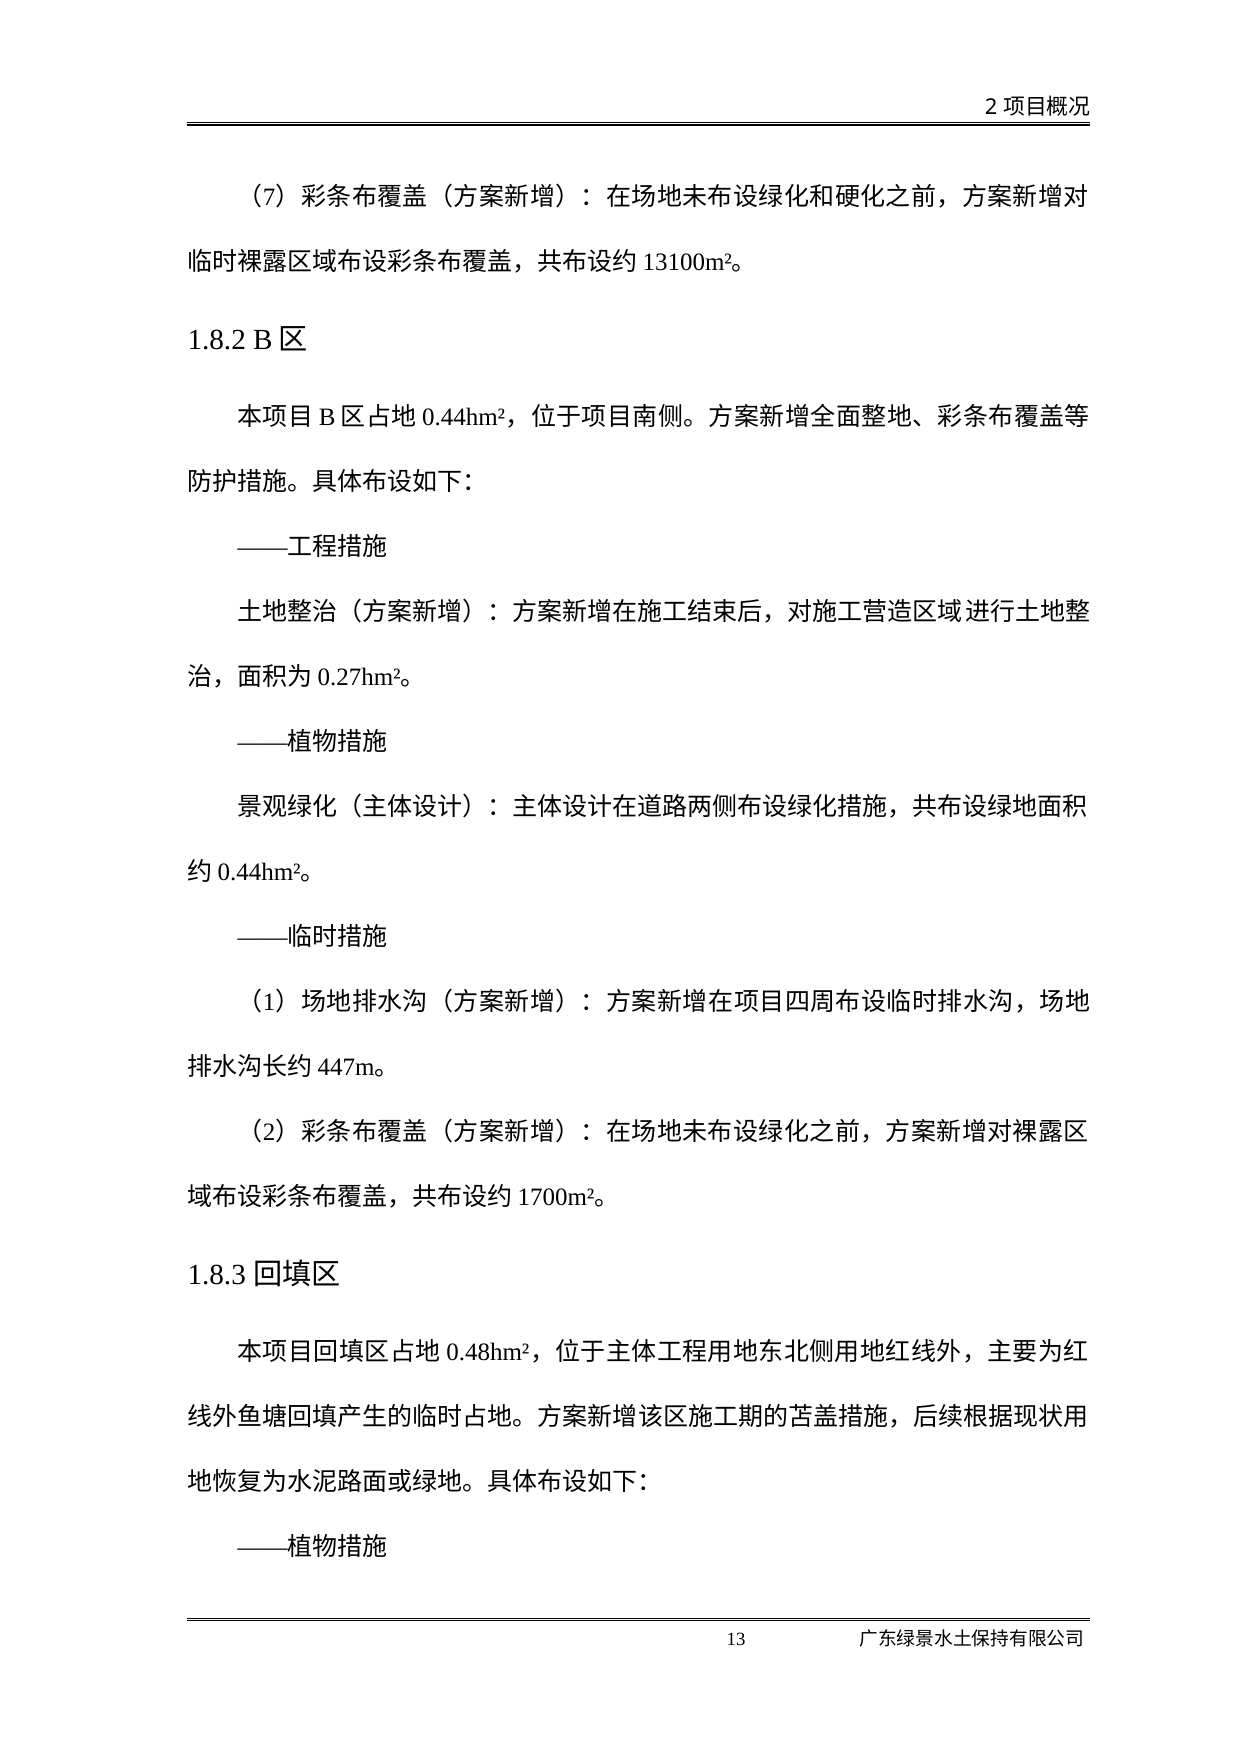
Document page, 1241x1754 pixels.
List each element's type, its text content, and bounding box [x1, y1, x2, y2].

subtitle 1.8.3 回填区 [187, 1239, 1090, 1304]
text 景观绿化（主体设计）：主体设计在道路两侧布设绿化措施，共布设绿地面积约0.44hm²。 [187, 772, 1090, 902]
text 本项目B区占地0.44hm²，位于项目南侧。方案新增全面整地、彩条布覆盖等防护措施。具体布设如下： [187, 382, 1090, 512]
text ——植物措施 [187, 1512, 1090, 1577]
text （7）彩条布覆盖（方案新增）：在场地未布设绿化和硬化之前，方案新增对临时裸露区域布设彩条布覆盖，共布设约13100m²。 [187, 162, 1090, 292]
text （1）场地排水沟（方案新增）：方案新增在项目四周布设临时排水沟，场地排水沟长约447m。 [187, 967, 1090, 1097]
text （2）彩条布覆盖（方案新增）：在场地未布设绿化之前，方案新增对裸露区域布设彩条布覆盖，共布设约1700m²。 [187, 1097, 1090, 1227]
subtitle 1.8.2 B区 [187, 304, 1090, 369]
text 本项目回填区占地0.48hm²，位于主体工程用地东北侧用地红线外，主要为红线外鱼塘回填产生的临时占地。方案新增该区施工期的苫盖措施，后续根据现状用地恢复为水泥路面或绿地。具体布设如下： [187, 1317, 1090, 1512]
text ——临时措施 [187, 902, 1090, 967]
text ——植物措施 [187, 707, 1090, 772]
text 土地整治（方案新增）：方案新增在施工结束后，对施工营造区域进行土地整治，面积为0.27hm²。 [187, 577, 1090, 707]
text ——工程措施 [187, 512, 1090, 577]
